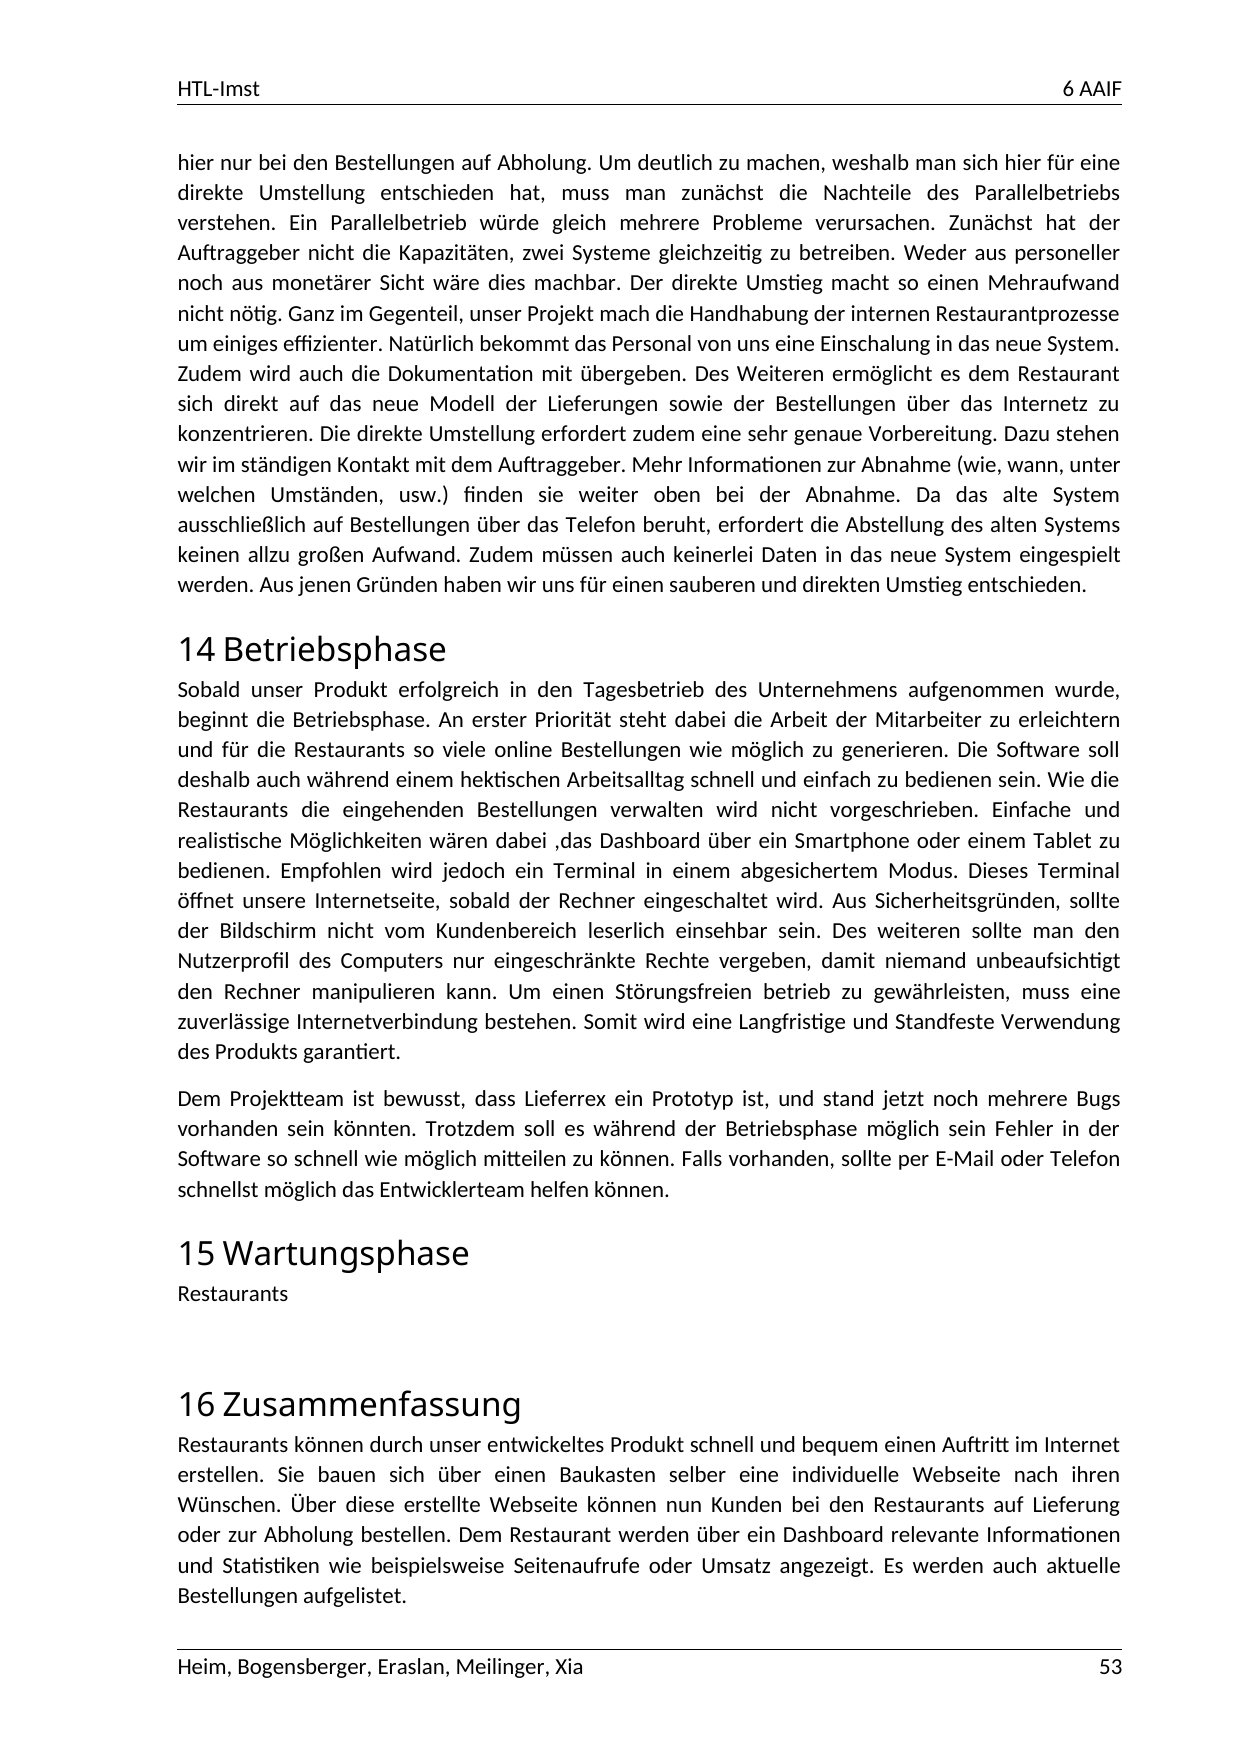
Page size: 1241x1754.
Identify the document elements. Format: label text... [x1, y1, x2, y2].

text Restaurants können durch unser entwickeltes Produkt schnell und bequem einen Auftritt im Internet erstellen. Sie bauen sich über einen Baukasten selber eine individuelle Webseite nach ihren Wünschen. Über diese erstellte Webseite können nun Kunden bei den Restaurants auf Lieferung oder zur Abholung bestellen. Dem Restaurant werden über ein Dashboard relevante Informationen und Statistiken wie beispielsweise Seitenaufrufe oder Umsatz angezeigt. Es werden auch aktuelle Bestellungen aufgelistet. [177, 1430, 1122, 1609]
text Dem Projektteam ist bewusst, dass Lieferrex ein Prototyp ist, und stand jetzt noch mehrere Bugs vorhanden sein könnten. Trotzdem soll es während der Betriebsphase möglich sein Fehler in der Software so schnell wie möglich mitteilen zu können. Falls vorhanden, sollte per E-Mail oder Telefon schnellst möglich das Entwicklerteam helfen können. [177, 1084, 1122, 1203]
text Restaurants [177, 1279, 1122, 1307]
subtitle Wartungsphase [177, 1230, 1122, 1275]
text Sobald unser Produkt erfolgreich in den Tagesbetrieb des Unternehmens aufgenommen wurde, beginnt die Betriebsphase. An erster Priorität steht dabei die Arbeit der Mitarbeiter zu erleichtern und für die Restaurants so viele online Bestellungen wie möglich zu generieren. Die Software soll deshalb auch während einem hektischen Arbeitsalltag schnell und einfach zu bedienen sein. Wie die Restaurants die eingehenden Bestellungen verwalten wird nicht vorgeschrieben. Einfache und realistische Möglichkeiten wären dabei ,das Dashboard über ein Smartphone oder einem Tablet zu bedienen. Empfohlen wird jedoch ein Terminal in einem abgesichertem Modus. Dieses Terminal öffnet unsere Internetseite, sobald der Rechner eingeschaltet wird. Aus Sicherheitsgründen, sollte der Bildschirm nicht vom Kundenbereich leserlich einsehbar sein. Des weiteren sollte man den Nutzerprofil des Computers nur eingeschränkte Rechte vergeben, damit niemand unbeaufsichtigt den Rechner manipulieren kann. Um einen Störungsfreien betrieb zu gewährleisten, muss eine zuverlässige Internetverbindung bestehen. Somit wird eine Langfristige und Standfeste Verwendung des Produkts garantiert. [177, 675, 1122, 1065]
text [177, 148, 1122, 599]
subtitle Zusammenfassung [177, 1381, 1122, 1426]
subtitle Betriebsphase [177, 626, 1122, 671]
